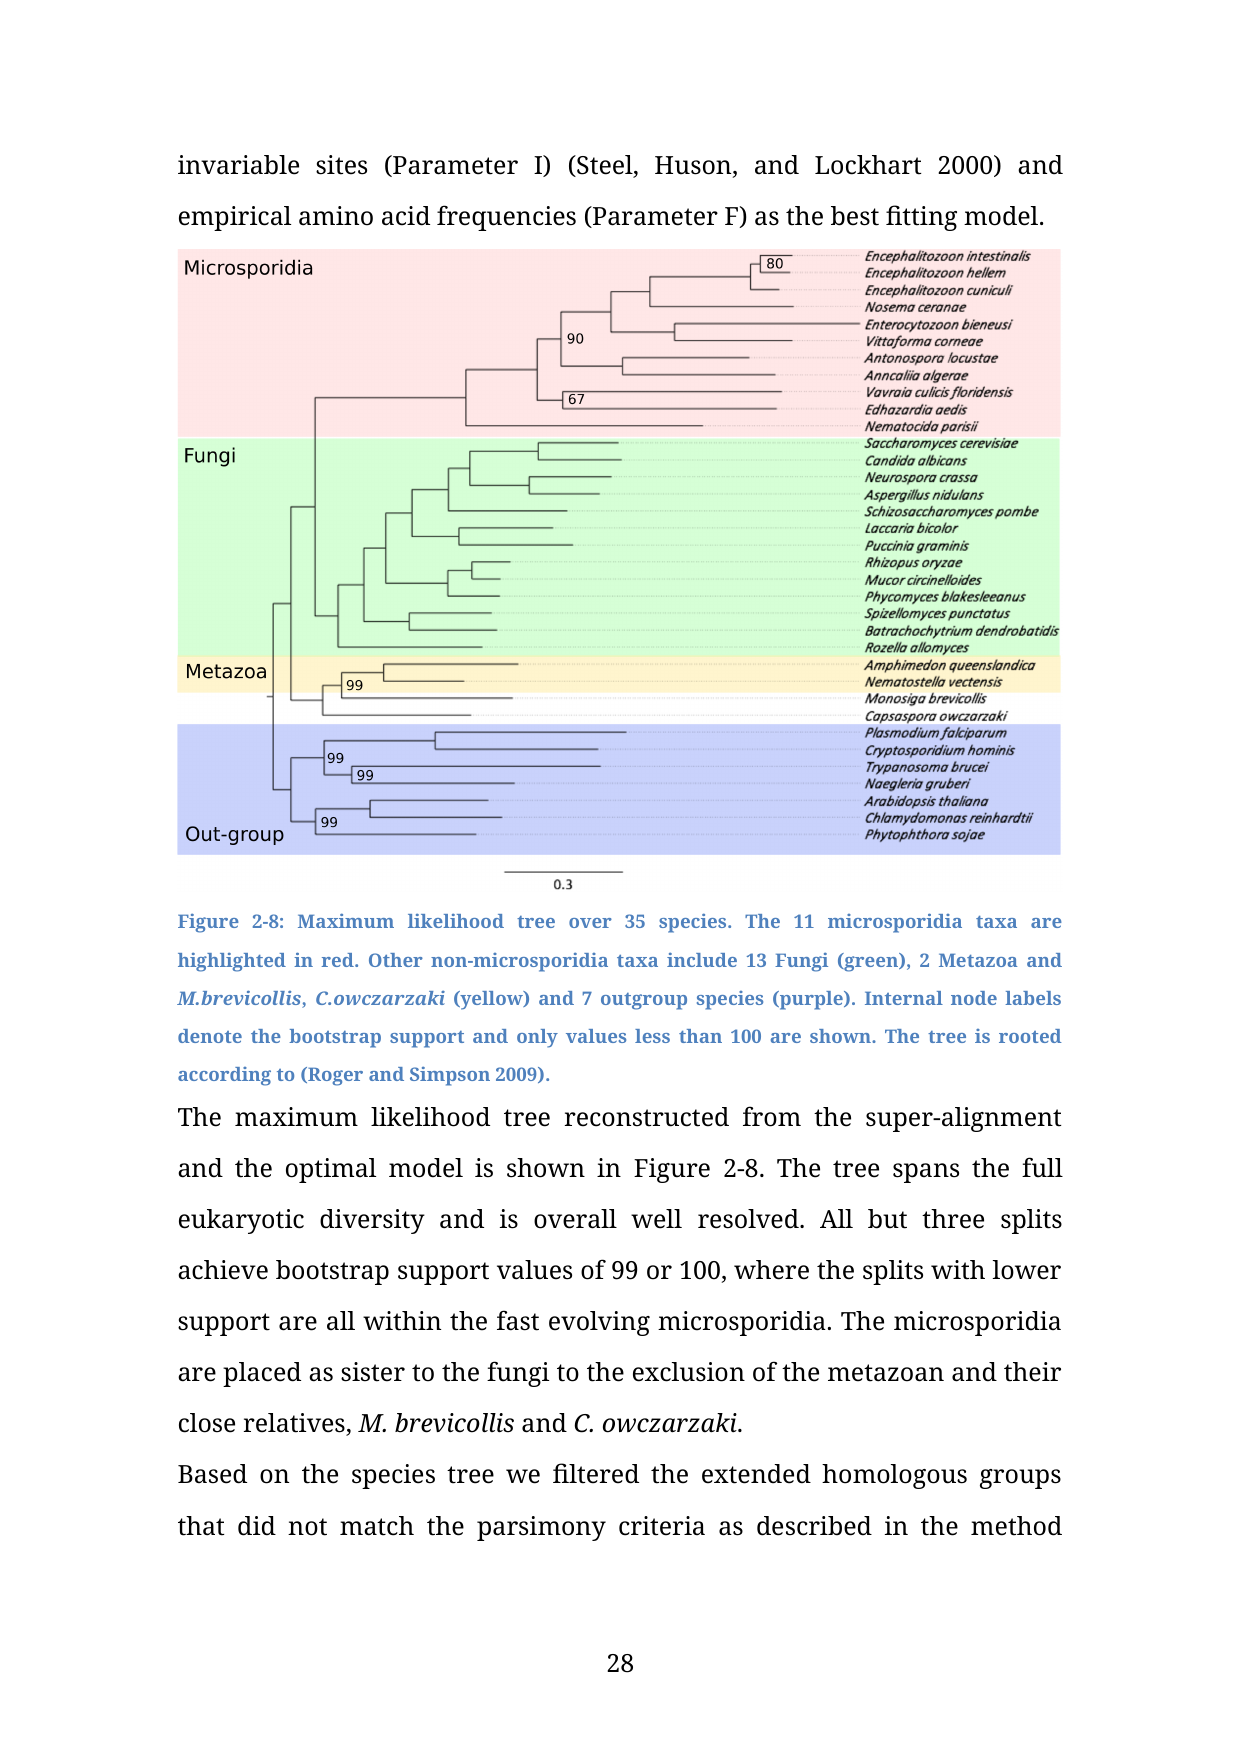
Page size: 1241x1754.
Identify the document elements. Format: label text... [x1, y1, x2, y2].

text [177, 1457, 1063, 1542]
picture [177, 249, 1063, 892]
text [177, 148, 1063, 233]
